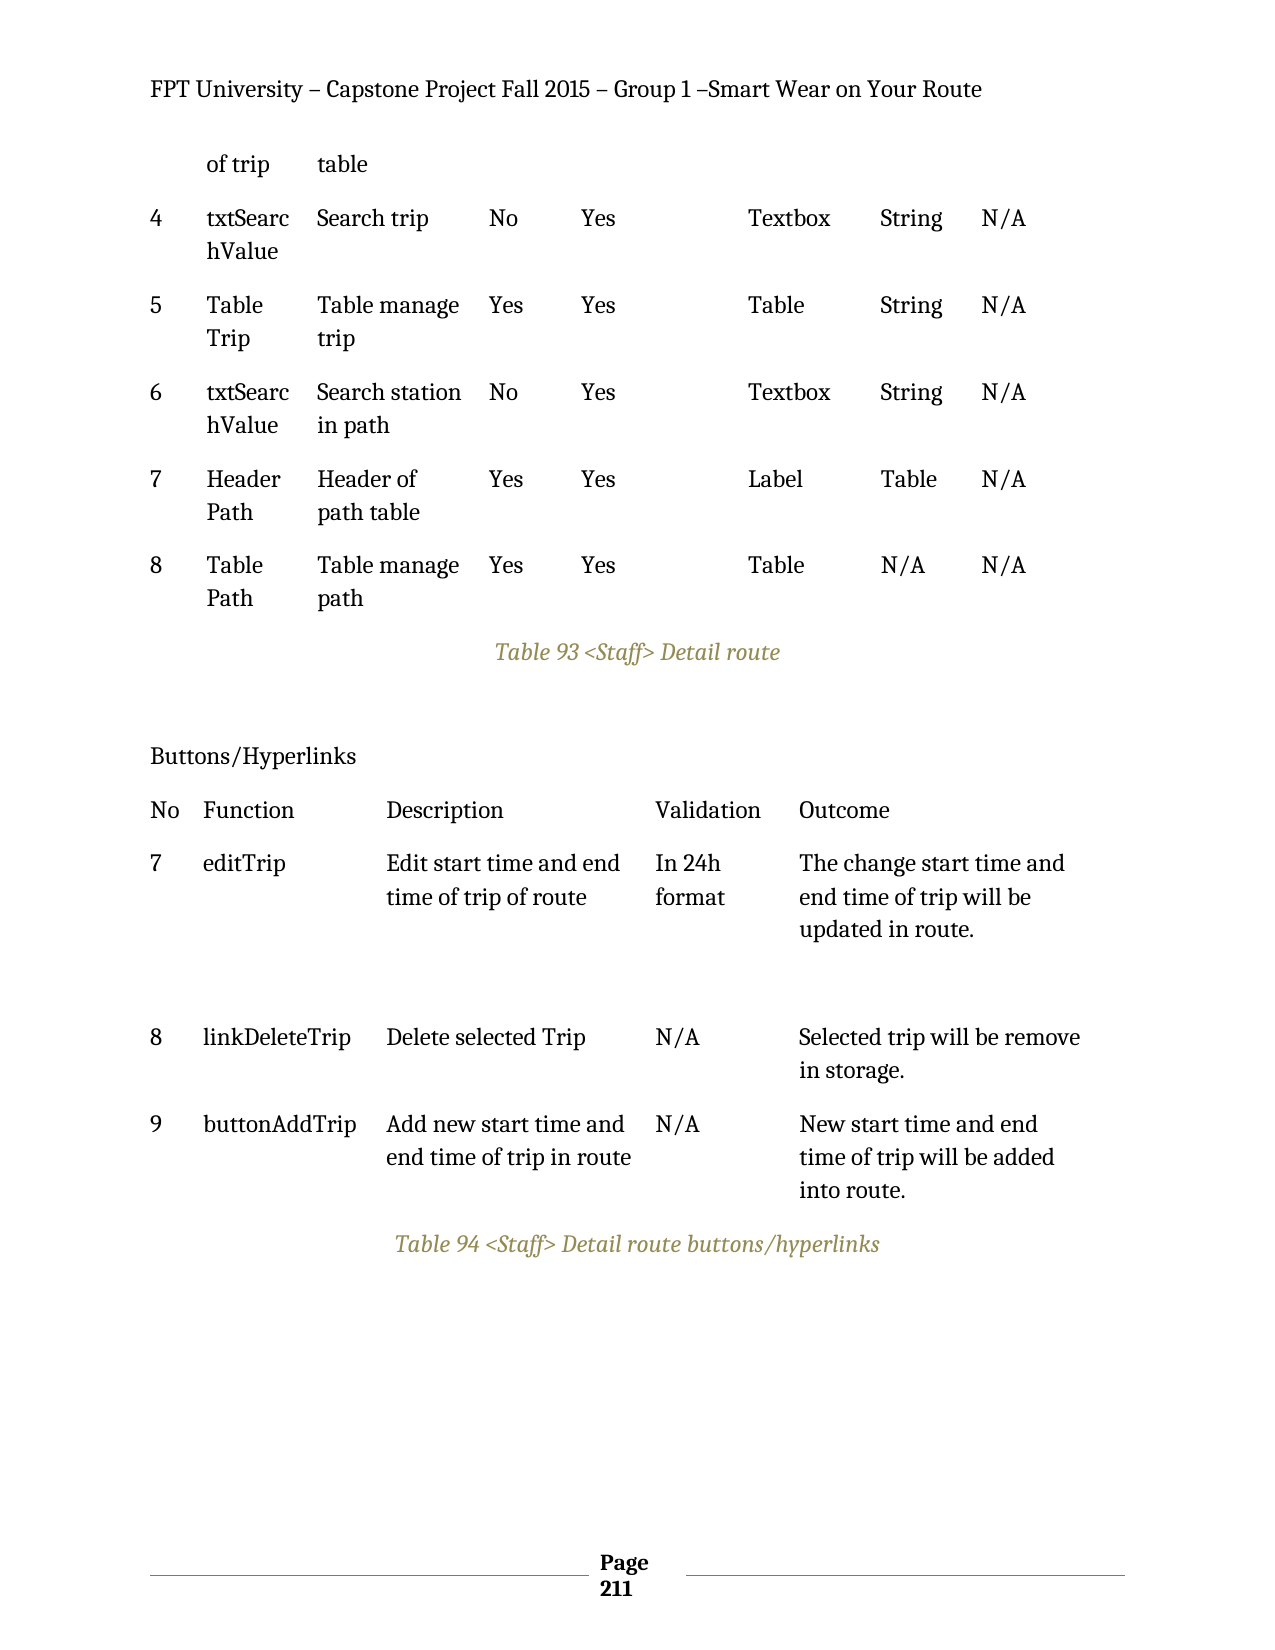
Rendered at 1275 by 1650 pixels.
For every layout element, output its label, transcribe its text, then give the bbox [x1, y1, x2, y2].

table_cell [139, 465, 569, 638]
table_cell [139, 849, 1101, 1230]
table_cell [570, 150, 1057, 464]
text Buttons/Hyperlinks [150, 742, 1125, 770]
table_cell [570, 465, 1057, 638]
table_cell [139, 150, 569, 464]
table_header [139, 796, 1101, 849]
